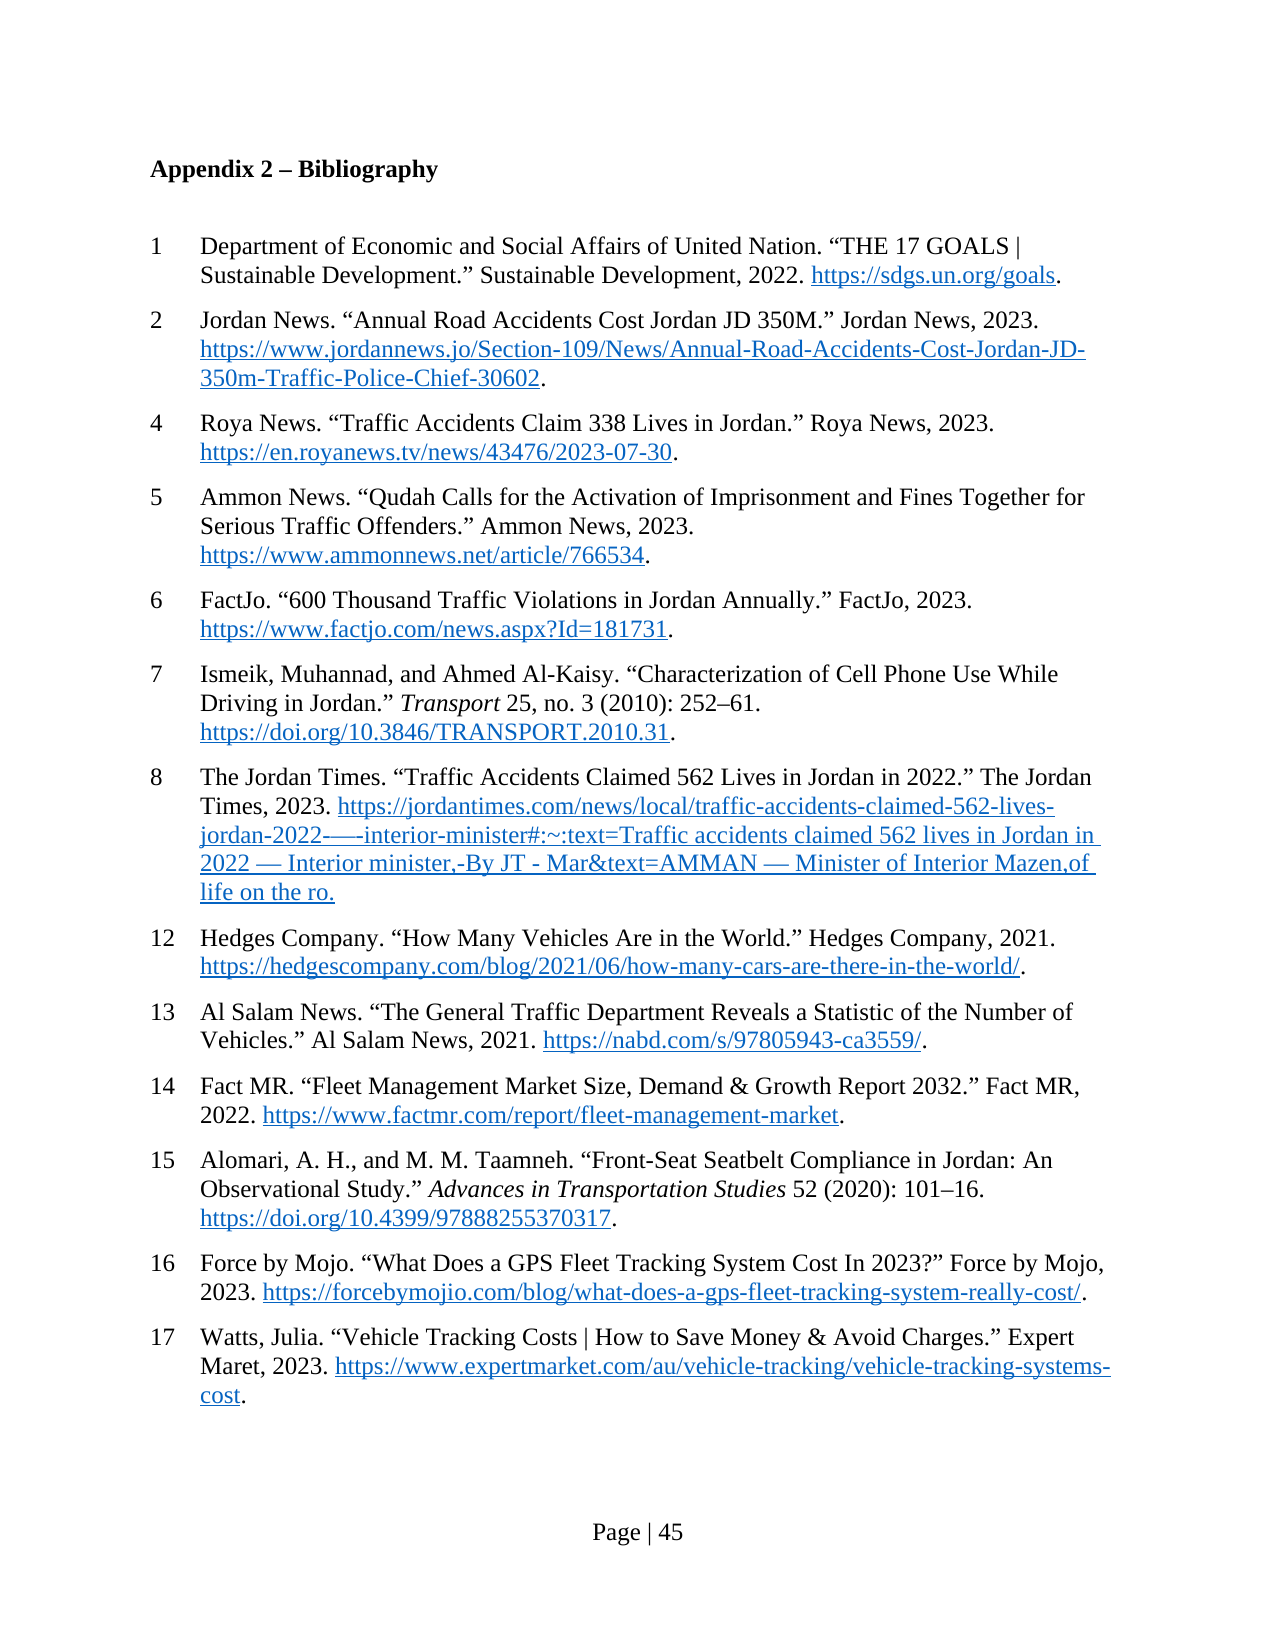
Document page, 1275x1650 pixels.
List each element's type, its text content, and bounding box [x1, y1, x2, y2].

text 5 Ammon News. “Qudah Calls for the Activation of Imprisonment and Fines Together for Serious Traffic Offenders.” Ammon News, 2023. https://www.ammonnews.net/article/766534. [150, 482, 1125, 568]
text 15 Alomari, A. H., and M. M. Taamneh. “Front-Seat Seatbelt Compliance in Jordan: An Observational Study.” Advances in Transportation Studies 52 (2020): 101–16. https://doi.org/10.4399/97888255370317. [150, 1145, 1125, 1231]
text 14 Fact MR. “Fleet Management Market Size, Demand & Growth Report 2032.” Fact MR, 2022. https://www.factmr.com/report/fleet-management-market. [150, 1071, 1125, 1128]
text 17 Watts, Julia. “Vehicle Tracking Costs | How to Save Money & Avoid Charges.” Expert Maret, 2023. https://www.expertmarket.com/au/vehicle-tracking/vehicle-tracking-systems-cost. [150, 1322, 1125, 1408]
text 13 Al Salam News. “The General Traffic Department Reveals a Statistic of the Number of Vehicles.” Al Salam News, 2021. https://nabd.com/s/97805943-ca3559/. [150, 997, 1125, 1054]
subtitle Appendix 2 – Bibliography [150, 154, 1125, 183]
text 7 Ismeik, Muhannad, and Ahmed Al-Kaisy. “Characterization of Cell Phone Use While Driving in Jordan.” Transport 25, no. 3 (2010): 252–61. https://doi.org/10.3846/TRANSPORT.2010.31. [150, 659, 1125, 746]
text 8 The Jordan Times. “Traffic Accidents Claimed 562 Lives in Jordan in 2022.” The Jordan Times, 2023. https://jordantimes.com/news/local/traffic-accidents-claimed-562-lives-jordan-2022-—-interior-minister#:~:text=Traffic accidents claimed 562 lives in Jordan in 2022 — Interior minister,-By JT - Mar&text=AMMAN — Minister of Interior Mazen,of life on the ro. [150, 762, 1125, 906]
text 6 FactJo. “600 Thousand Traffic Violations in Jordan Annually.” FactJo, 2023. https://www.factjo.com/news.aspx?Id=181731. [150, 585, 1125, 643]
text 16 Force by Mojo. “What Does a GPS Fleet Tracking System Cost In 2023?” Force by Mojo, 2023. https://forcebymojio.com/blog/what-does-a-gps-fleet-tracking-system-really-cost/. [150, 1248, 1125, 1306]
text 2 Jordan News. “Annual Road Accidents Cost Jordan JD 350M.” Jordan News, 2023. https://www.jordannews.jo/Section-109/News/Annual-Road-Accidents-Cost-Jordan-JD-350m-Traffic-Police-Chief-30602. [150, 305, 1125, 391]
text 4 Roya News. “Traffic Accidents Claim 338 Lives in Jordan.” Roya News, 2023. https://en.royanews.tv/news/43476/2023-07-30. [150, 408, 1125, 466]
text 1 Department of Economic and Social Affairs of United Nation. “THE 17 GOALS | Sustainable Development.” Sustainable Development, 2022. https://sdgs.un.org/goals. [150, 231, 1125, 288]
text 12 Hedges Company. “How Many Vehicles Are in the World.” Hedges Company, 2021. https://hedgescompany.com/blog/2021/06/how-many-cars-are-there-in-the-world/. [150, 923, 1125, 980]
